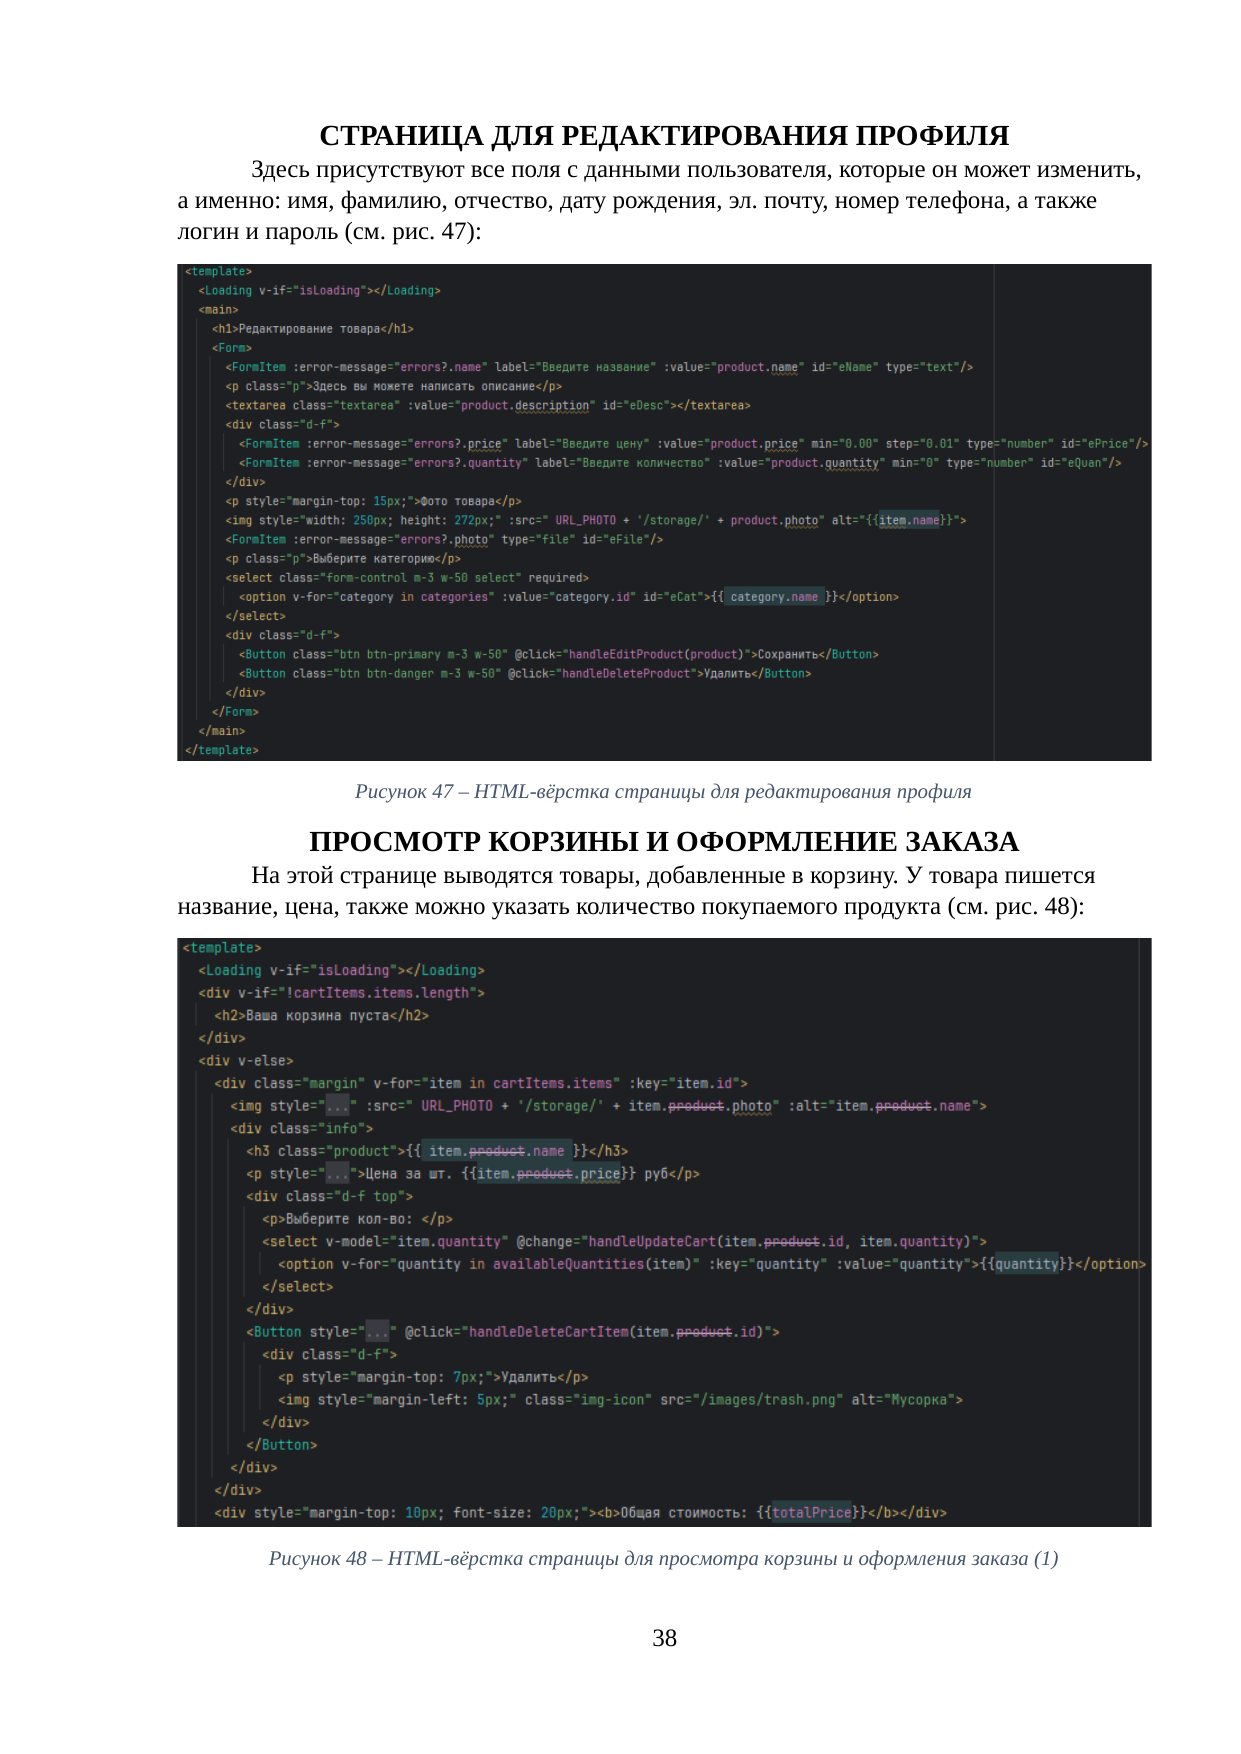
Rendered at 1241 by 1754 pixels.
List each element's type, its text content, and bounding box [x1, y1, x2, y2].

picture [177, 938, 1152, 1527]
picture [177, 264, 1152, 761]
subtitle Просмотр корзины и оформление заказа [177, 824, 1152, 858]
text Рисунок 48 – HTML-вёрстка страницы для просмотра корзины и оформления заказа (1) [177, 1546, 1152, 1570]
text На этой странице выводятся товары, добавленные в корзину. У товара пишется название, цена, также можно указать количество покупаемого продукта (см. рис. 48): [177, 860, 1152, 920]
subtitle Страница для редактирования профиля [177, 118, 1152, 152]
text Здесь присутствуют все поля с данными пользователя, которые он может изменить, а именно: имя, фамилию, отчество, дату рождения, эл. почту, номер телефона, а также логин и пароль (см. рис. 47): [177, 154, 1152, 245]
text Рисунок 47 – HTML-вёрстка страницы для редактирования профиля [177, 779, 1152, 803]
